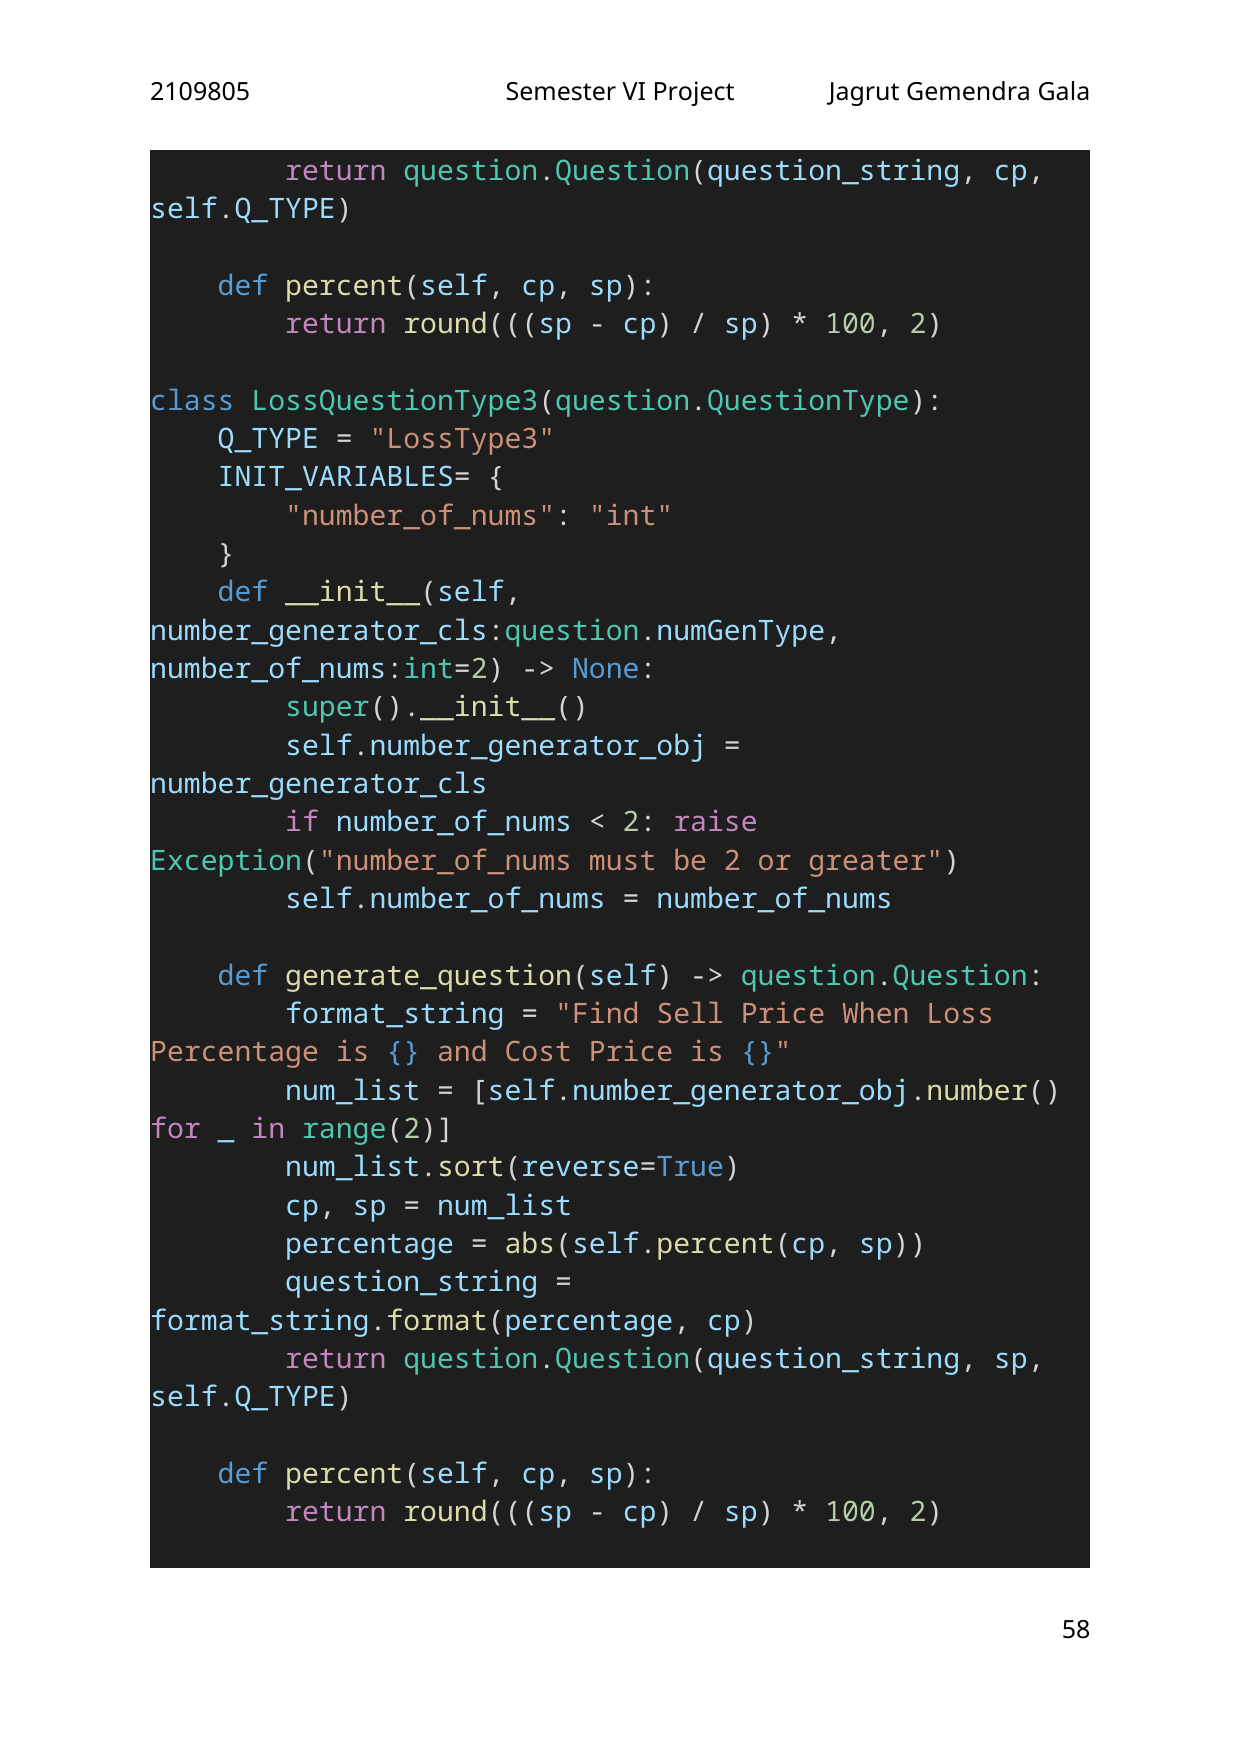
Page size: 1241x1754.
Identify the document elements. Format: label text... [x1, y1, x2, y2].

text format_string = "Find Sell Price When Loss Percentage is {} and Cost Price is {}" [150, 993, 1090, 1070]
text def generate_question(self) -> question.Question: [150, 955, 1090, 993]
text return round(((sp - cp) / sp) * 100, 2) [150, 1492, 1090, 1530]
text def percent(self, cp, sp): [150, 1453, 1090, 1492]
text if number_of_nums < 2: raise Exception("number_of_nums must be 2 or greater") [150, 802, 1090, 878]
text Q_TYPE = "LossType3" [150, 418, 1090, 457]
text def __init__(self, number_generator_cls:question.numGenType, number_of_nums:int=2) -> None: [150, 572, 1090, 687]
text num_list.sort(reverse=True) [150, 1147, 1090, 1185]
text return question.Question(question_string, cp, self.Q_TYPE) [150, 150, 1090, 227]
text return round(((sp - cp) / sp) * 100, 2) [150, 303, 1090, 342]
text "number_of_nums": "int" [150, 495, 1090, 533]
text super().__init__() [150, 687, 1090, 725]
text return question.Question(question_string, sp, self.Q_TYPE) [150, 1338, 1090, 1415]
text self.number_generator_obj = number_generator_cls [150, 725, 1090, 802]
text self.number_of_nums = number_of_nums [150, 878, 1090, 917]
text def percent(self, cp, sp): [150, 265, 1090, 303]
text percentage = abs(self.percent(cp, sp)) [150, 1223, 1090, 1262]
text class LossQuestionType3(question.QuestionType): [150, 380, 1090, 418]
text INIT_VARIABLES= { [150, 457, 1090, 495]
text question_string = format_string.format(percentage, cp) [150, 1262, 1090, 1338]
text num_list = [self.number_generator_obj.number() for _ in range(2)] [150, 1070, 1090, 1147]
text cp, sp = num_list [150, 1185, 1090, 1223]
text } [150, 533, 1090, 572]
